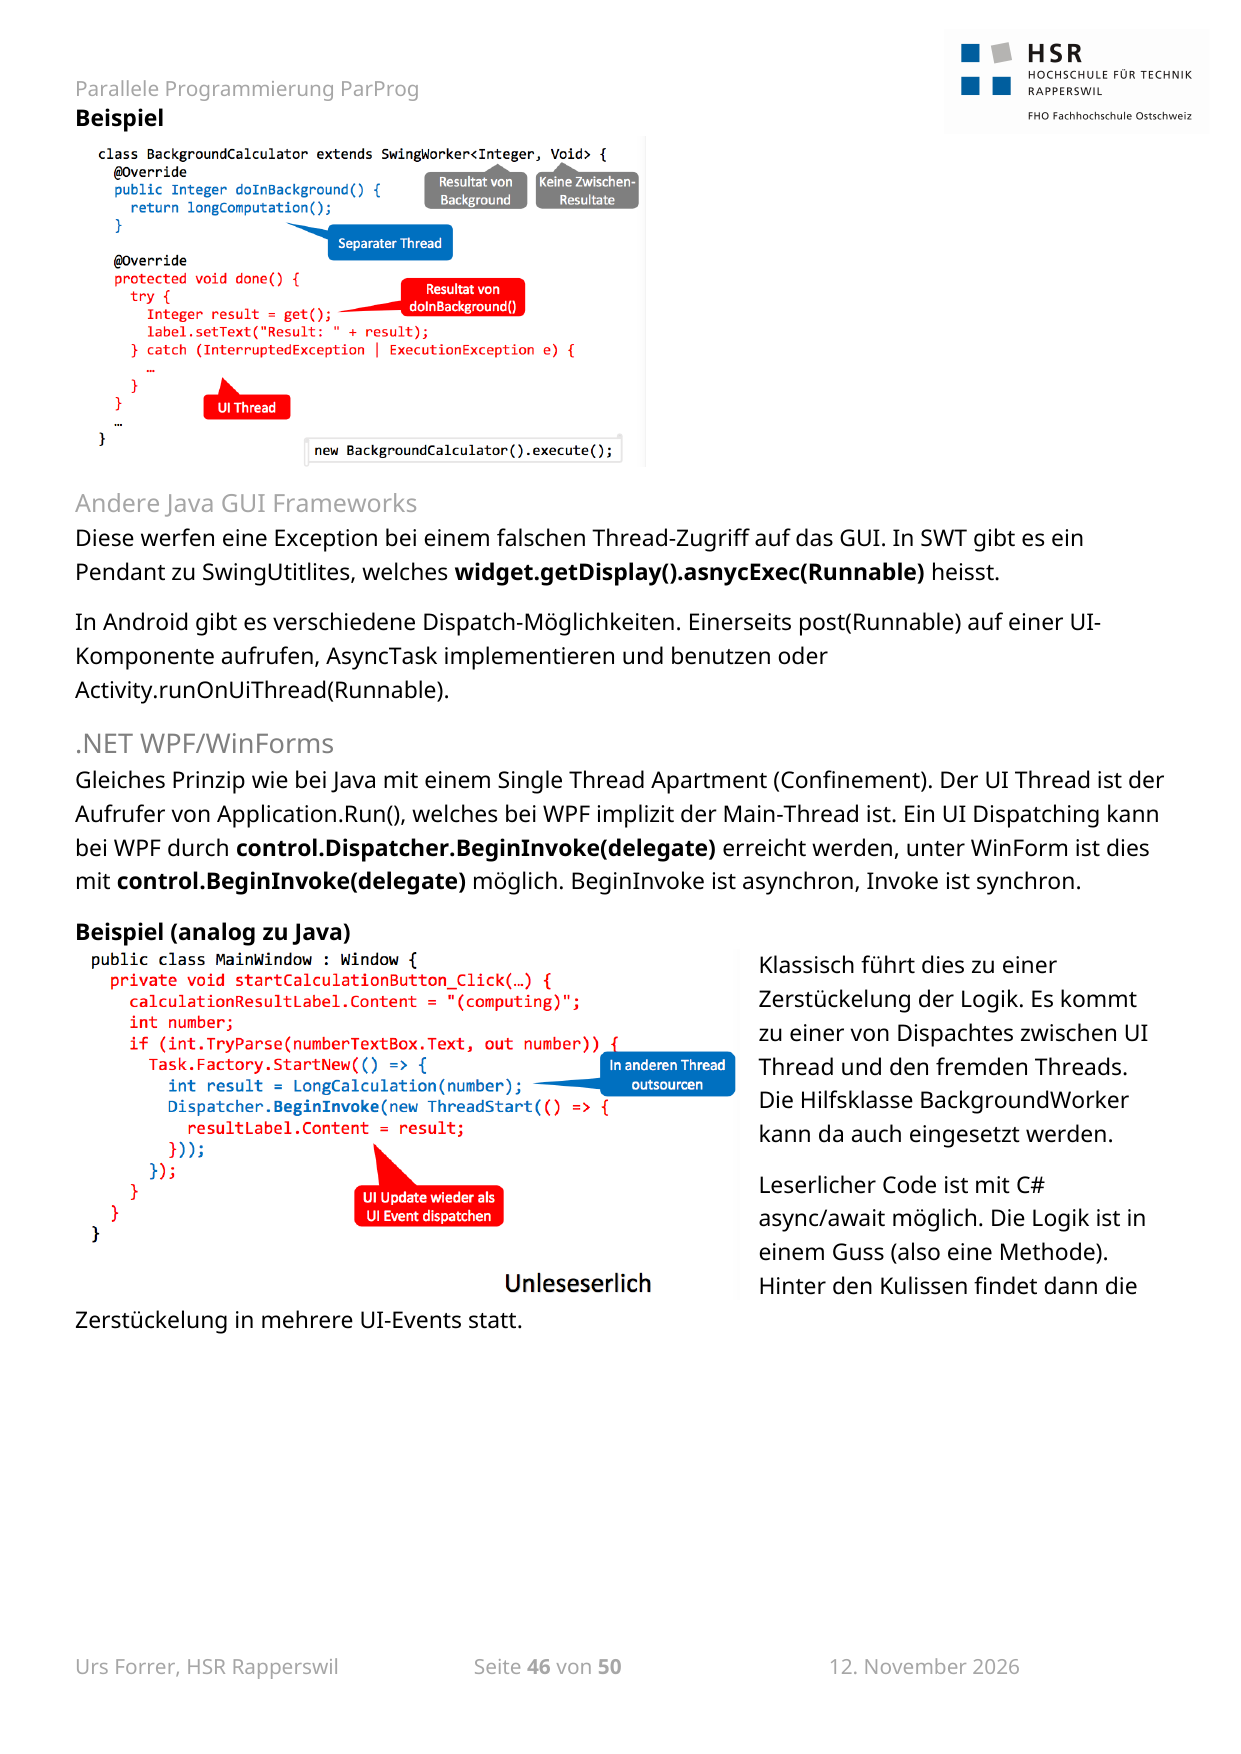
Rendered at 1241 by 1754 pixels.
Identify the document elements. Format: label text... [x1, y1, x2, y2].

subtitle .NET WPF/WinForms [75, 724, 1165, 761]
text Gleiches Prinzip wie bei Java mit einem Single Thread Apartment (Confinement). Der UI Thread ist der Aufrufer von Application.Run(), welches bei WPF implizit der Main-Thread ist. Ein UI Dispatching kann bei WPF durch control.Dispatcher.BeginInvoke(delegate) erreicht werden, unter WinForm ist dies mit control.BeginInvoke(delegate) möglich. BeginInvoke ist asynchron, Invoke ist synchron. [75, 764, 1165, 896]
text Leserlicher Code ist mit C# async/await möglich. Die Logik ist in einem Guss (also eine Methode). Hinter den Kulissen findet dann die Zerstückelung in mehrere UI-Events statt. [75, 1168, 1165, 1335]
text Beispiel (analog zu Java) Klassisch führt dies zu einer Zerstückelung der Logik. Es kommt zu einer von Dispachtes zwischen UI Thread und den fremden Threads. Die Hilfsklasse BackgroundWorker kann da auch eingesetzt werden. [75, 916, 1165, 1149]
picture [75, 136, 646, 467]
subtitle Andere Java GUI Frameworks [75, 485, 1165, 519]
picture [943, 29, 1210, 134]
text In Android gibt es verschiedene Dispatch-Möglichkeiten. Einerseits post(Runnable) auf einer UI-Komponente aufrufen, AsyncTask implementieren und benutzen oder Activity.runOnUiThread(Runnable). [75, 606, 1165, 705]
text Diese werfen eine Exception bei einem falschen Thread-Zugriff auf das GUI. In SWT gibt es ein Pendant zu SwingUtitlites, welches widget.getDisplay().asnycExec(Runnable) heisst. [75, 522, 1165, 587]
picture [75, 949, 740, 1300]
